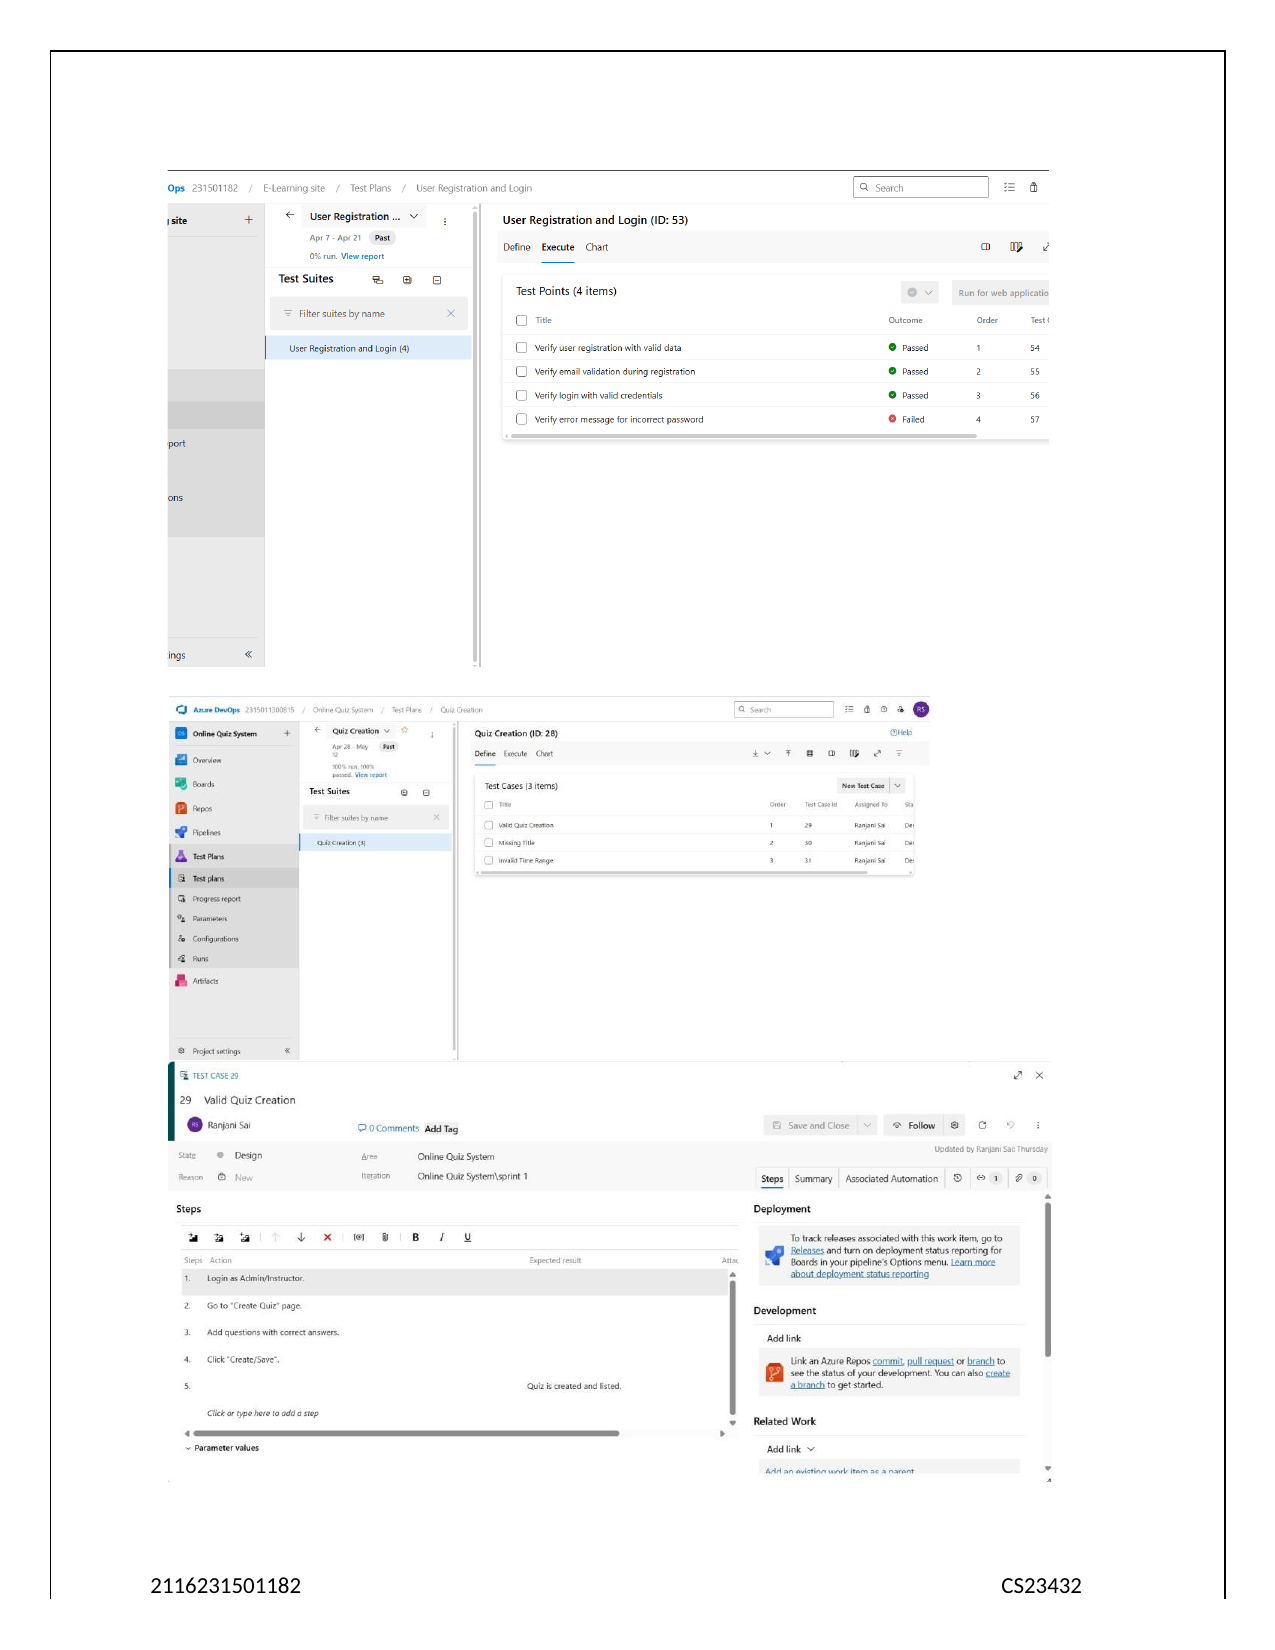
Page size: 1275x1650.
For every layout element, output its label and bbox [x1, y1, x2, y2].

picture [168, 1061, 1052, 1482]
picture [167, 170, 1049, 667]
picture [169, 696, 930, 1060]
